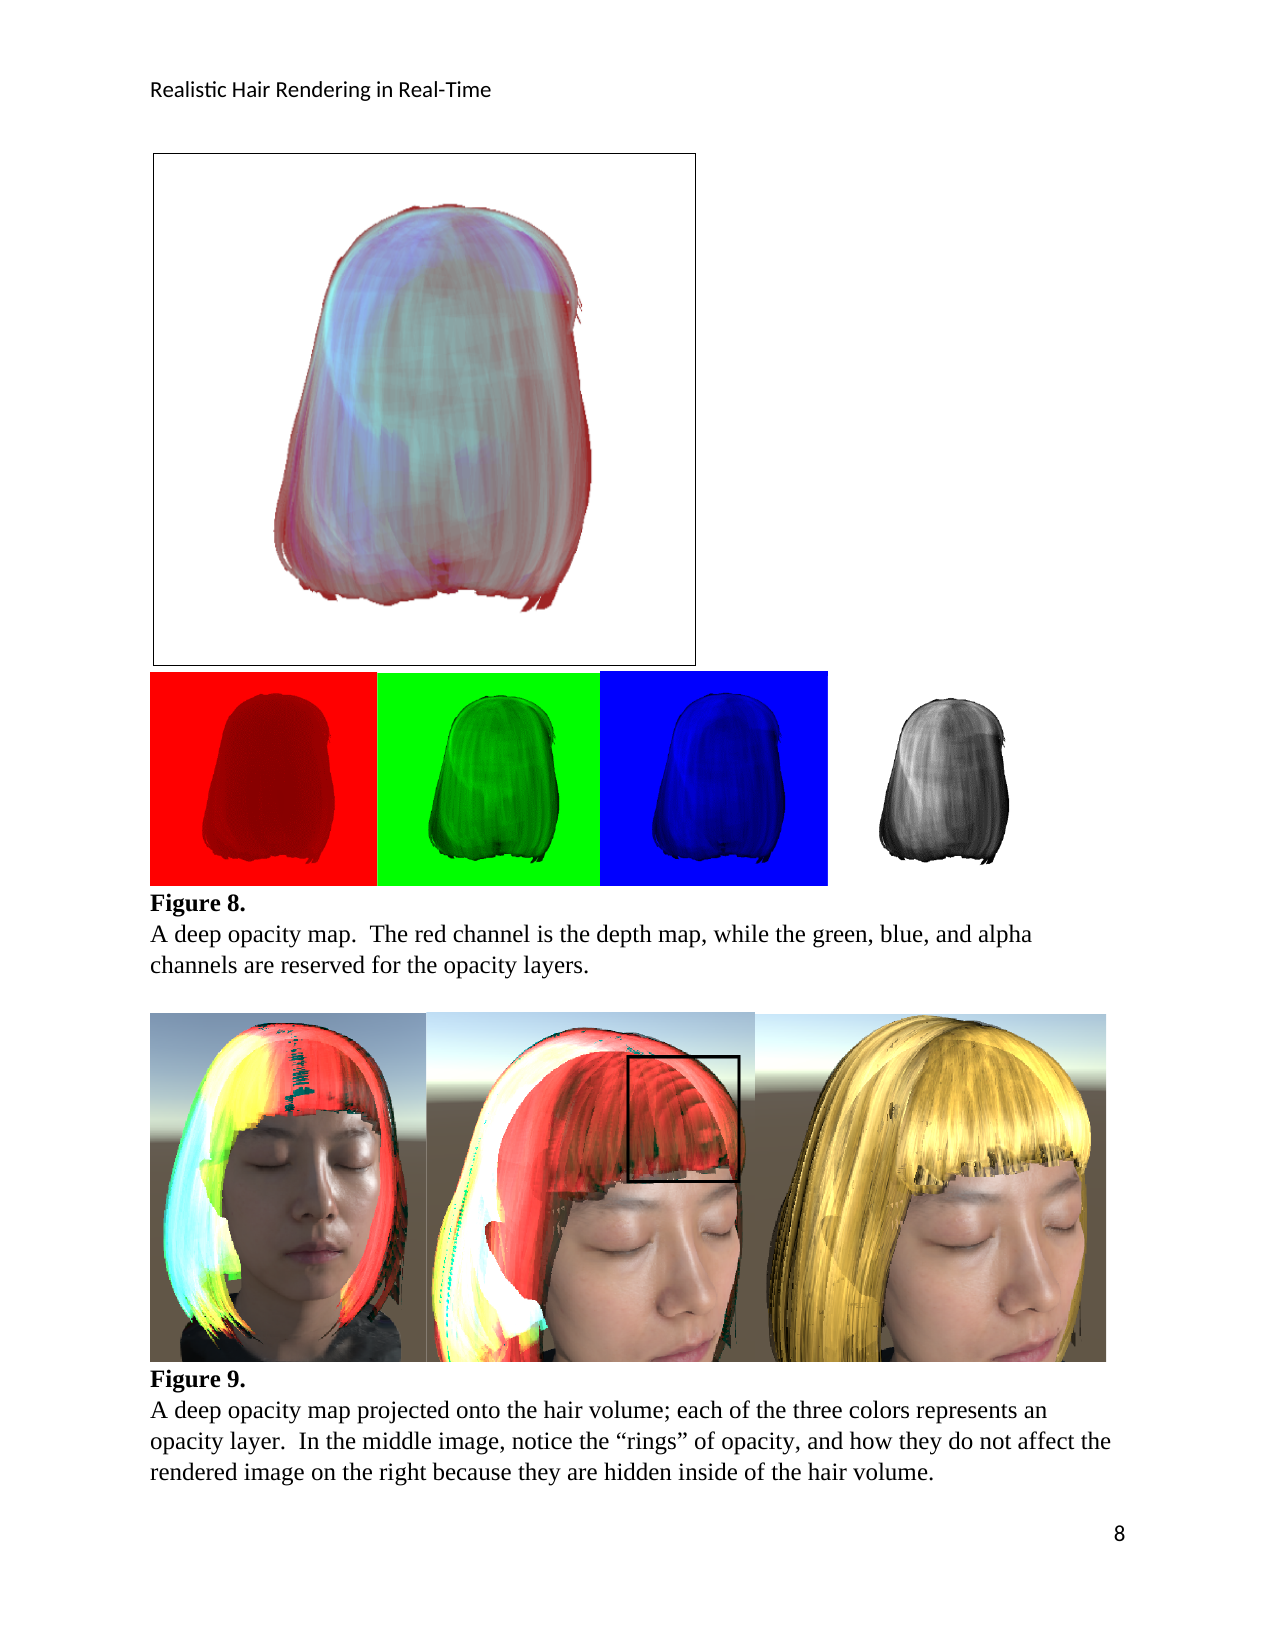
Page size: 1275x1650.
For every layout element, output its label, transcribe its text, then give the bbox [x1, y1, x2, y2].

text A deep opacity map projected onto the hair volume; each of the three colors represents an opacity layer. In the middle image, notice the “rings” of opacity, and how they do not affect the rendered image on the right because they are hidden inside of the hair volume. [150, 1395, 1125, 1486]
picture [150, 1012, 1107, 1362]
text Figure 8. [150, 888, 1125, 917]
text Figure 9. [150, 1364, 1125, 1393]
picture [154, 154, 695, 665]
text A deep opacity map. The red channel is the depth map, while the green, blue, and alpha channels are reserved for the opacity layers. [150, 919, 1125, 979]
picture [150, 671, 1052, 886]
